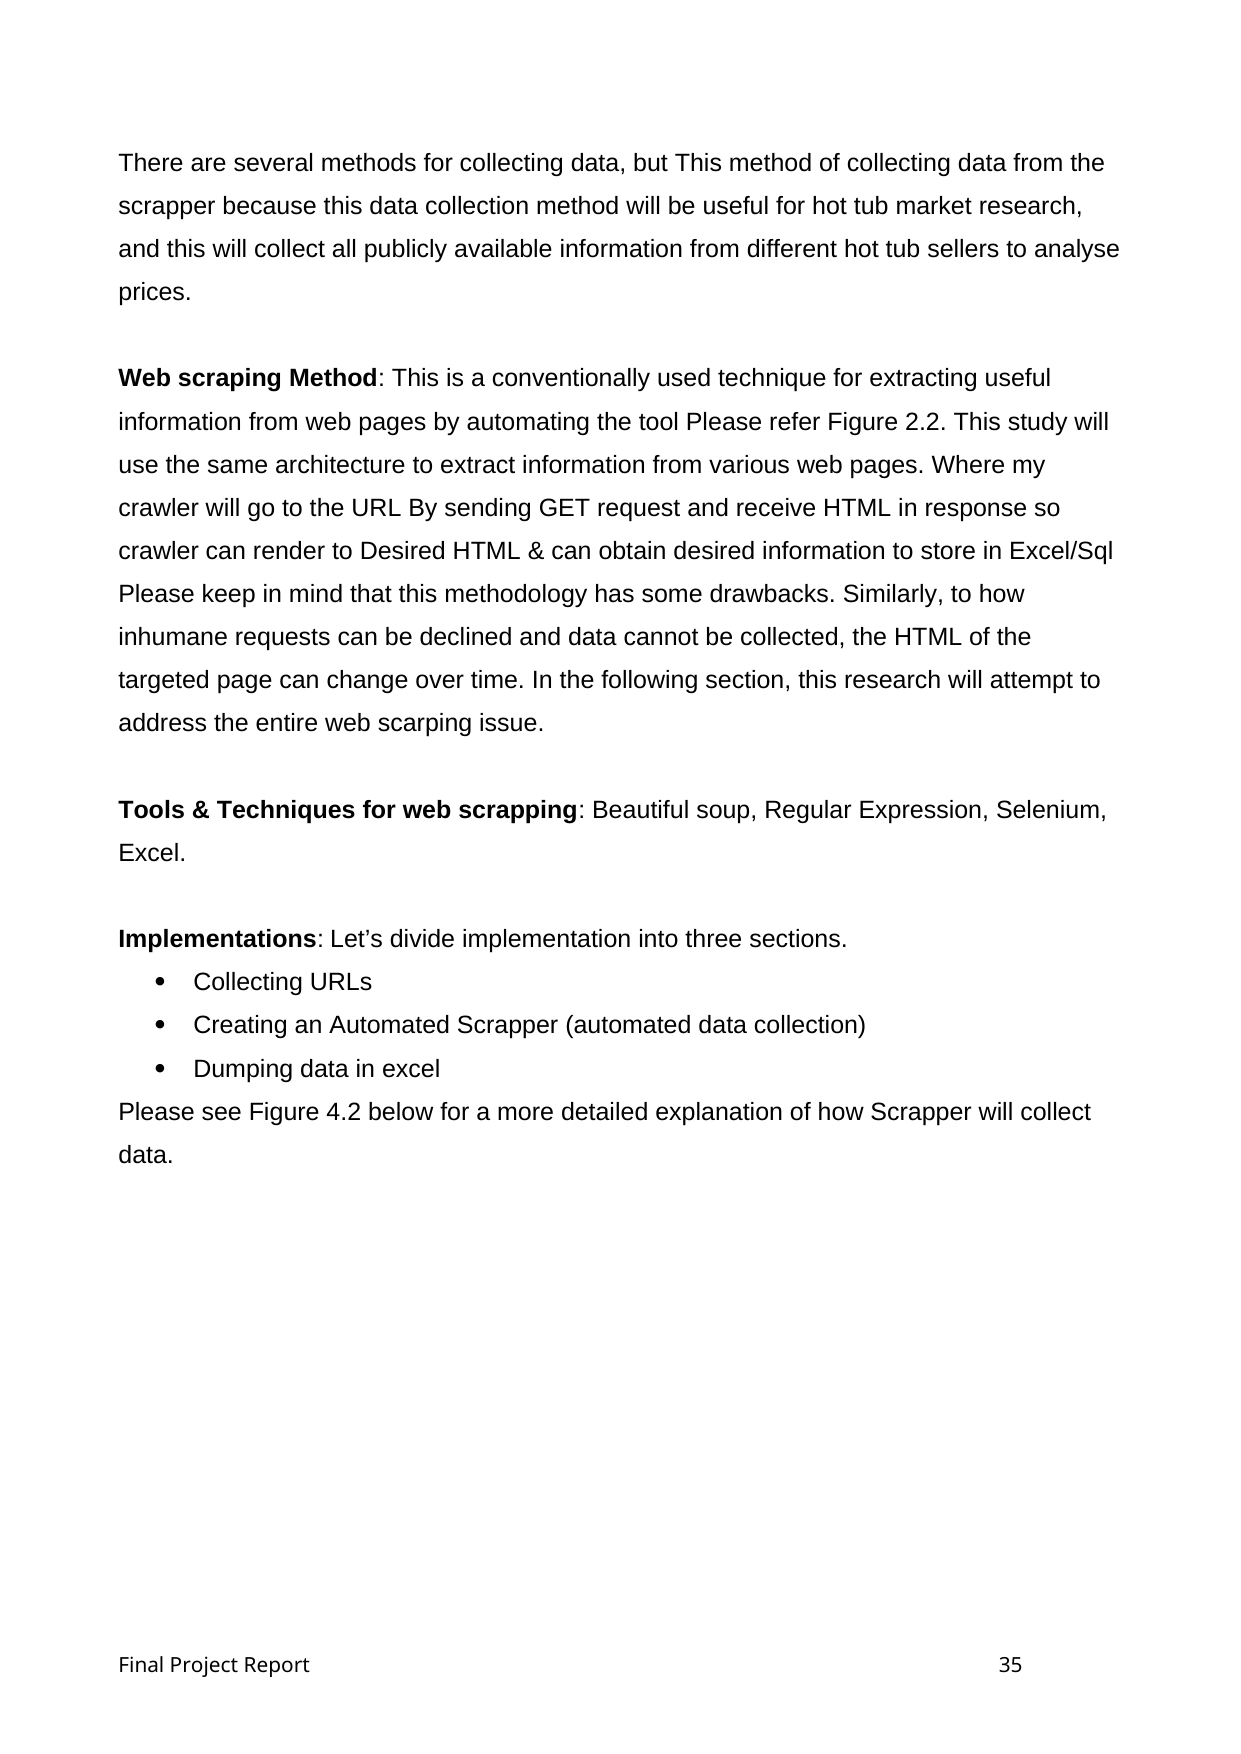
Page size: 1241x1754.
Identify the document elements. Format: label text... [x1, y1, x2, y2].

text Web scraping Method: This is a conventionally used technique for extracting useful information from web pages by automating the tool Please refer Figure 2.2. This study will use the same architecture to extract information from various web pages. Where my crawler will go to the URL By sending GET request and receive HTML in response so crawler can render to Desired HTML & can obtain desired information to store in Excel/Sql Please keep in mind that this methodology has some drawbacks. Similarly, to how inhumane requests can be declined and data cannot be collected, the HTML of the targeted page can change over time. In the following section, this research will attempt to address the entire web scarping issue. [118, 363, 1122, 737]
list Creating an Automated Scrapper (automated data collection) [156, 1010, 1122, 1039]
text Tools & Techniques for web scrapping: Beautiful soup, Regular Expression, Selenium, Excel. [118, 751, 1122, 909]
text There are several methods for collecting data, but This method of collecting data from the scrapper because this data collection method will be useful for hot tub market research, and this will collect all publicly available information from different hot tub sellers to analyse prices. [118, 148, 1122, 306]
text Please see Figure 4.2 below for a more detailed explanation of how Scrapper will collect data. [118, 1097, 1122, 1169]
text Implementations: Let’s divide implementation into three sections. [118, 924, 1122, 953]
list Dumping data in excel [156, 1053, 1122, 1082]
list Collecting URLs [156, 967, 1122, 996]
